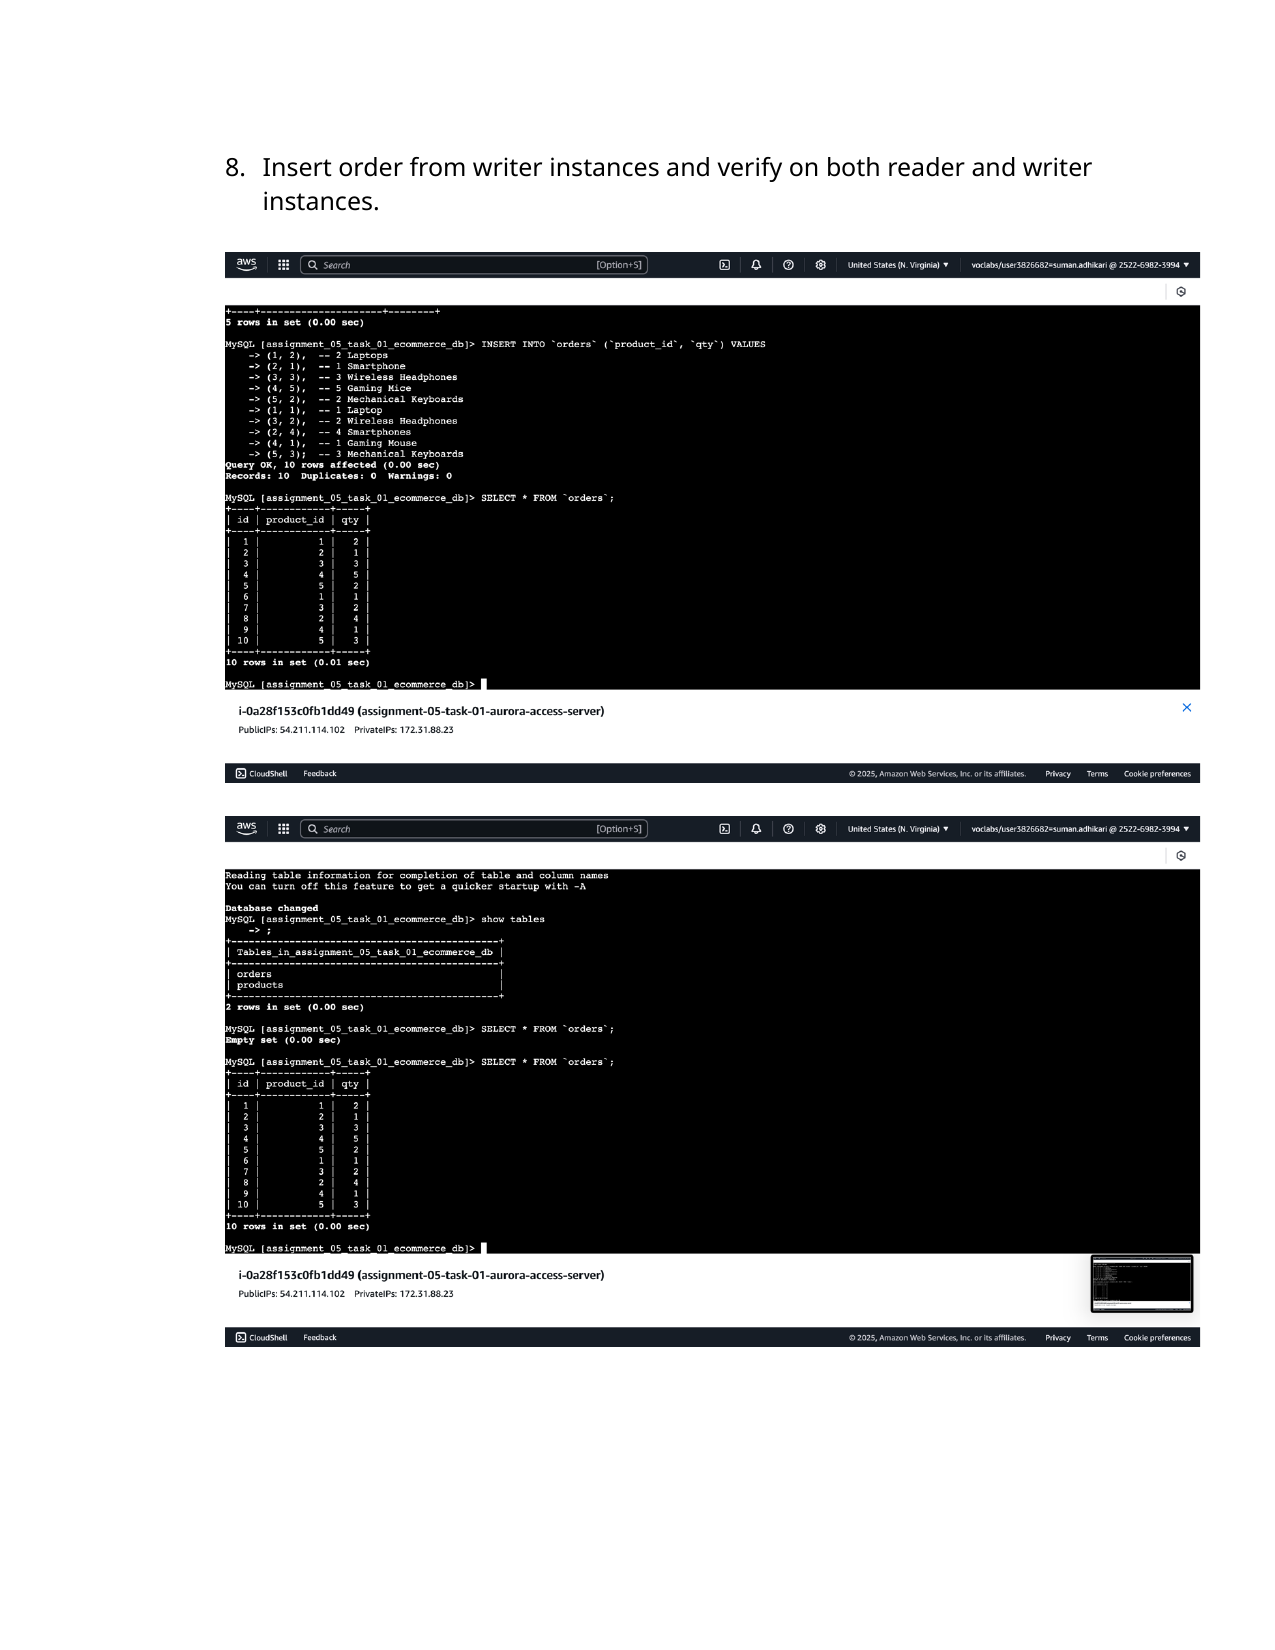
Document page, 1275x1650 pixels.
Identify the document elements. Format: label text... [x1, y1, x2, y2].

picture [225, 816, 1200, 1347]
picture [225, 252, 1200, 783]
list Insert order from writer instances and verify on both reader and writer instances. [225, 150, 1125, 218]
